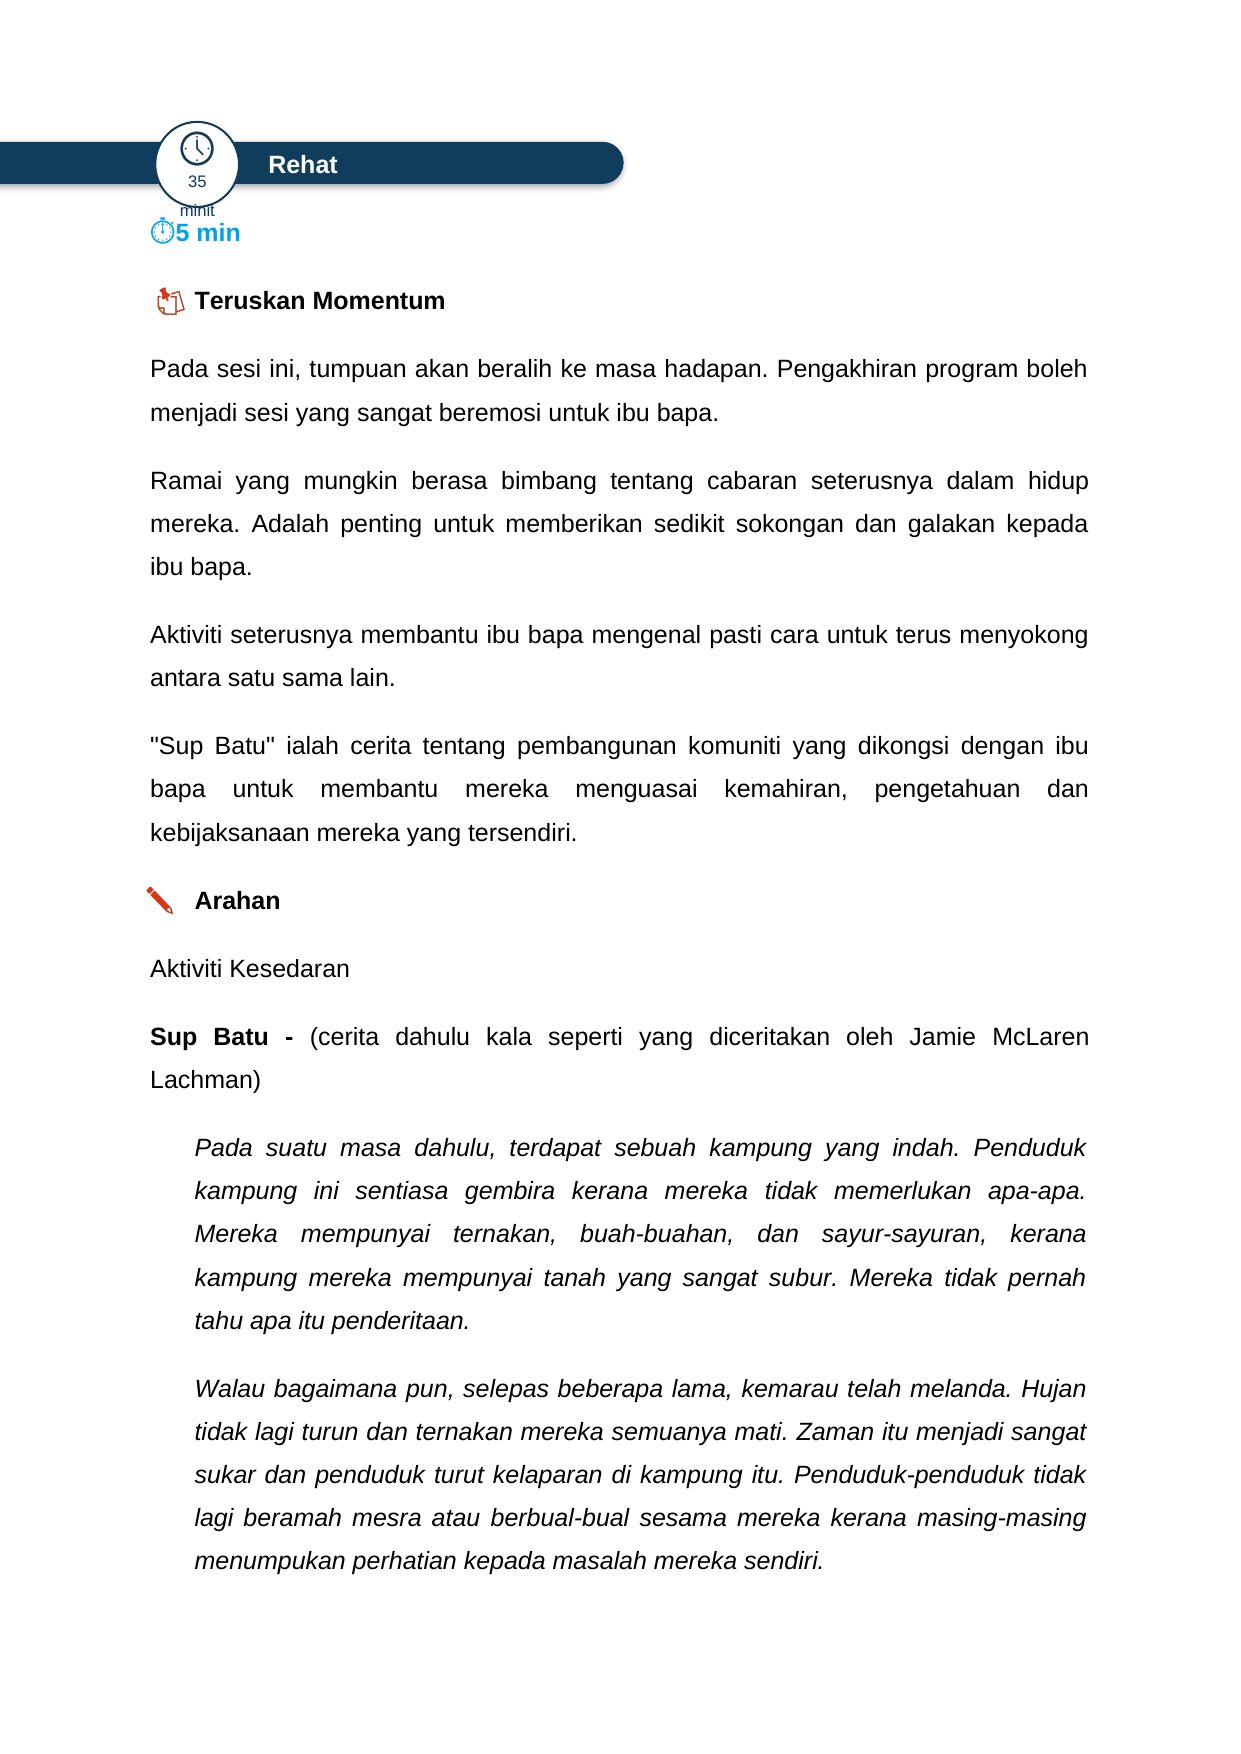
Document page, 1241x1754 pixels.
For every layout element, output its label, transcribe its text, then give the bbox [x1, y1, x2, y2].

picture [176, 127, 218, 170]
subtitle Rehat [268, 150, 1090, 179]
picture [150, 286, 187, 318]
text Sup Batu - (cerita dahulu kala seperti yang diceritakan oleh Jamie McLaren Lachman) [150, 1022, 1090, 1094]
text Pada suatu masa dahulu, terdapat sebuah kampung yang indah. Penduduk kampung ini sentiasa gembira kerana mereka tidak memerlukan apa-apa. Mereka mempunyai ternakan, buah-buahan, dan sayur-sayuran, kerana kampung mereka mempunyai tanah yang sangat subur. Mereka tidak pernah tahu apa itu penderitaan. [194, 1133, 1090, 1334]
text Arahan [194, 886, 1090, 914]
text Teruskan Momentum [194, 286, 1090, 315]
text ⏱️5 min [150, 218, 1090, 247]
text "Sup Batu" ialah cerita tentang pembangunan komuniti yang dikongsi dengan ibu bapa untuk membantu mereka menguasai kemahiran, pengetahuan dan kebijaksanaan mereka yang tersendiri. [150, 731, 1090, 846]
text Aktiviti Kesedaran [150, 954, 1090, 982]
text Aktiviti seterusnya membantu ibu bapa mengenal pasti cara untuk terus menyokong antara satu sama lain. [150, 620, 1090, 692]
picture [144, 885, 182, 917]
text Ramai yang mungkin berasa bimbang tentang cabaran seterusnya dalam hidup mereka. Adalah penting untuk memberikan sedikit sokongan dan galakan kepada ibu bapa. [150, 466, 1090, 581]
text Pada sesi ini, tumpuan akan beralih ke masa hadapan. Pengakhiran program boleh menjadi sesi yang sangat beremosi untuk ibu bapa. [150, 354, 1090, 426]
text Walau bagaimana pun, selepas beberapa lama, kemarau telah melanda. Hujan tidak lagi turun dan ternakan mereka semuanya mati. Zaman itu menjadi sangat sukar dan penduduk turut kelaparan di kampung itu. Penduduk-penduduk tidak lagi beramah mesra atau berbual-bual sesama mereka kerana masing-masing menumpukan perhatian kepada masalah mereka sendiri. [194, 1374, 1090, 1575]
